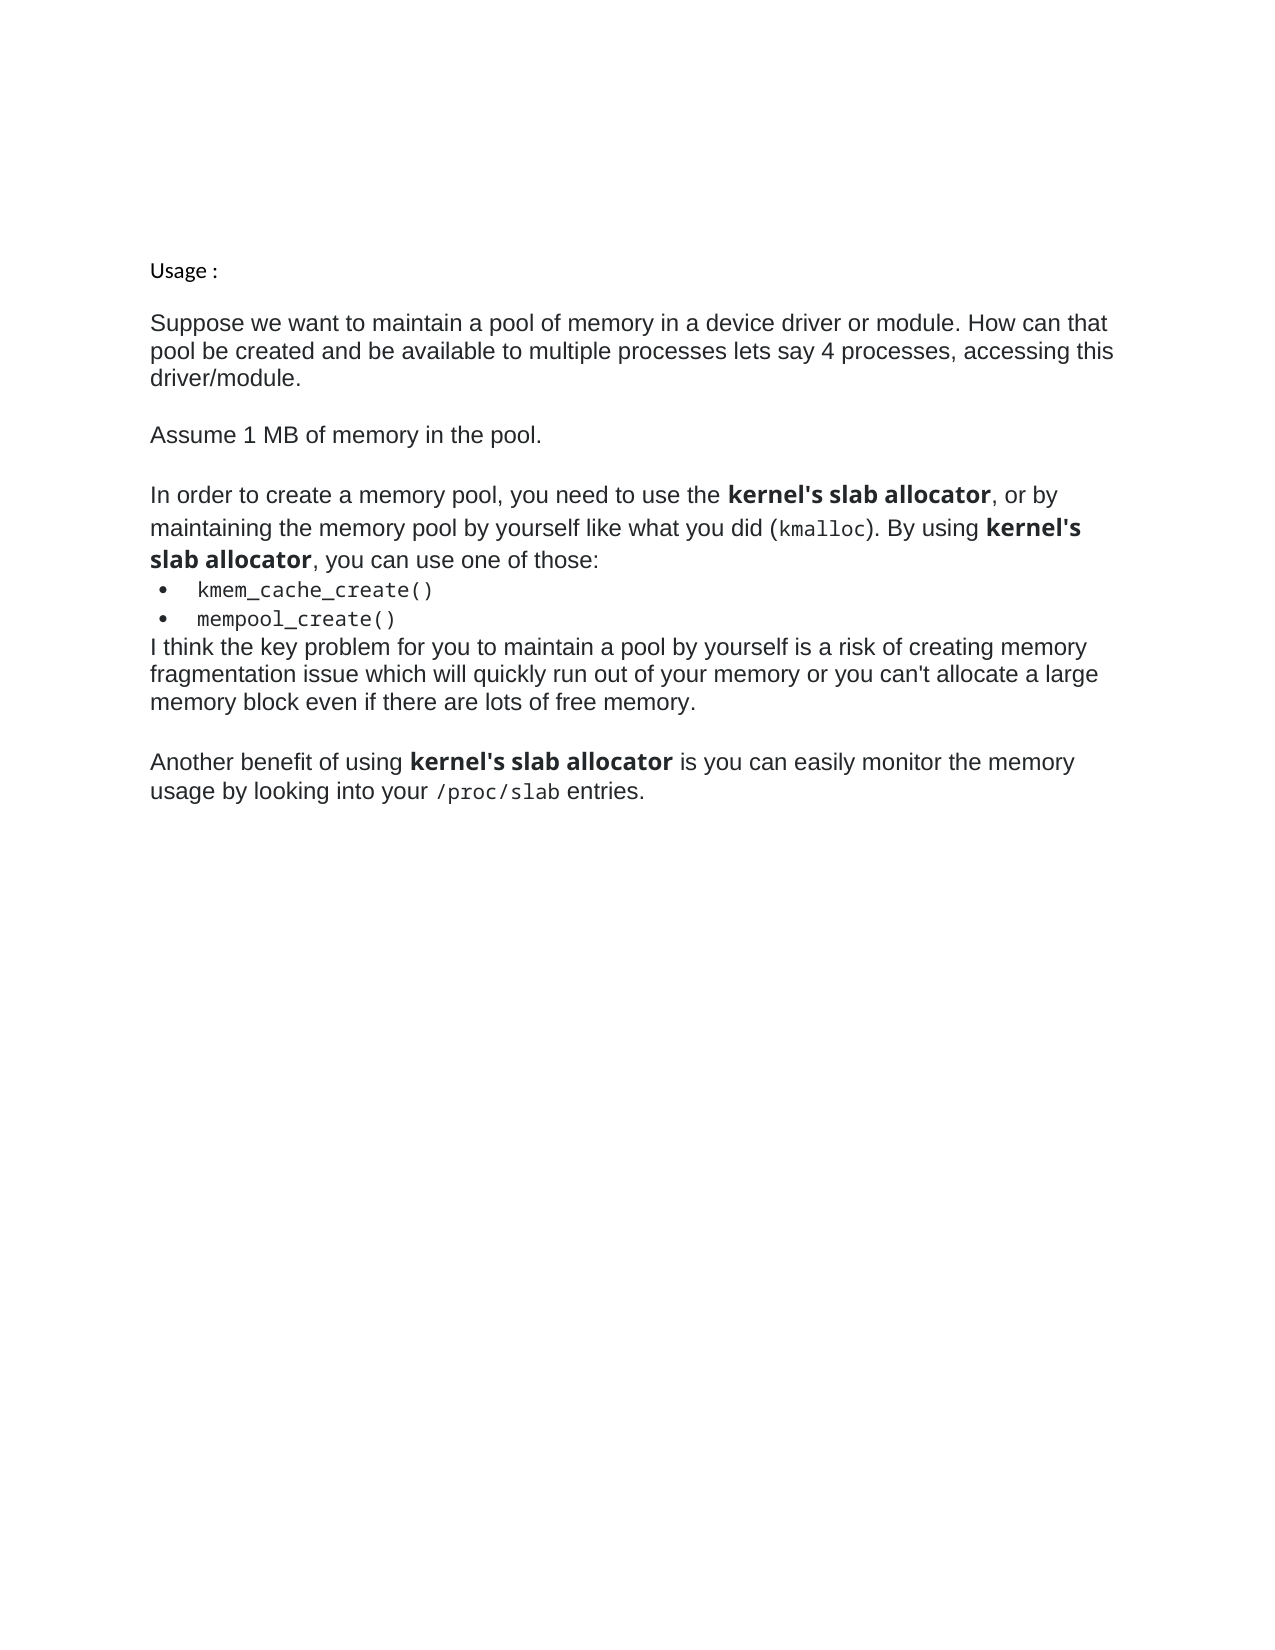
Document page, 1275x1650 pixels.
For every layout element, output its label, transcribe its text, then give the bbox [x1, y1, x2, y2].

text Suppose we want to maintain a pool of memory in a device driver or module. How can that pool be created and be available to multiple processes lets say 4 processes, accessing this driver/module. [150, 309, 1125, 392]
text In order to create a memory pool, you need to use the kernel's slab allocator, or by maintaining the memory pool by yourself like what you did (kmalloc). By using kernel's slab allocator, you can use one of those: [150, 478, 1125, 576]
text Usage : [150, 256, 1125, 284]
text I think the key problem for you to maintain a pool by yourself is a risk of creating memory fragmentation issue which will quickly run out of your memory or you can't allocate a large memory block even if there are lots of free memory. [150, 632, 1125, 715]
list mempool_create() [159, 604, 1125, 632]
text Another benefit of using kernel's slab allocator is you can easily monitor the memory usage by looking into your /proc/slab entries. [150, 744, 1125, 806]
text Assume 1 MB of memory in the pool. [150, 421, 1125, 449]
list kmem_cache_create() [159, 576, 1125, 604]
